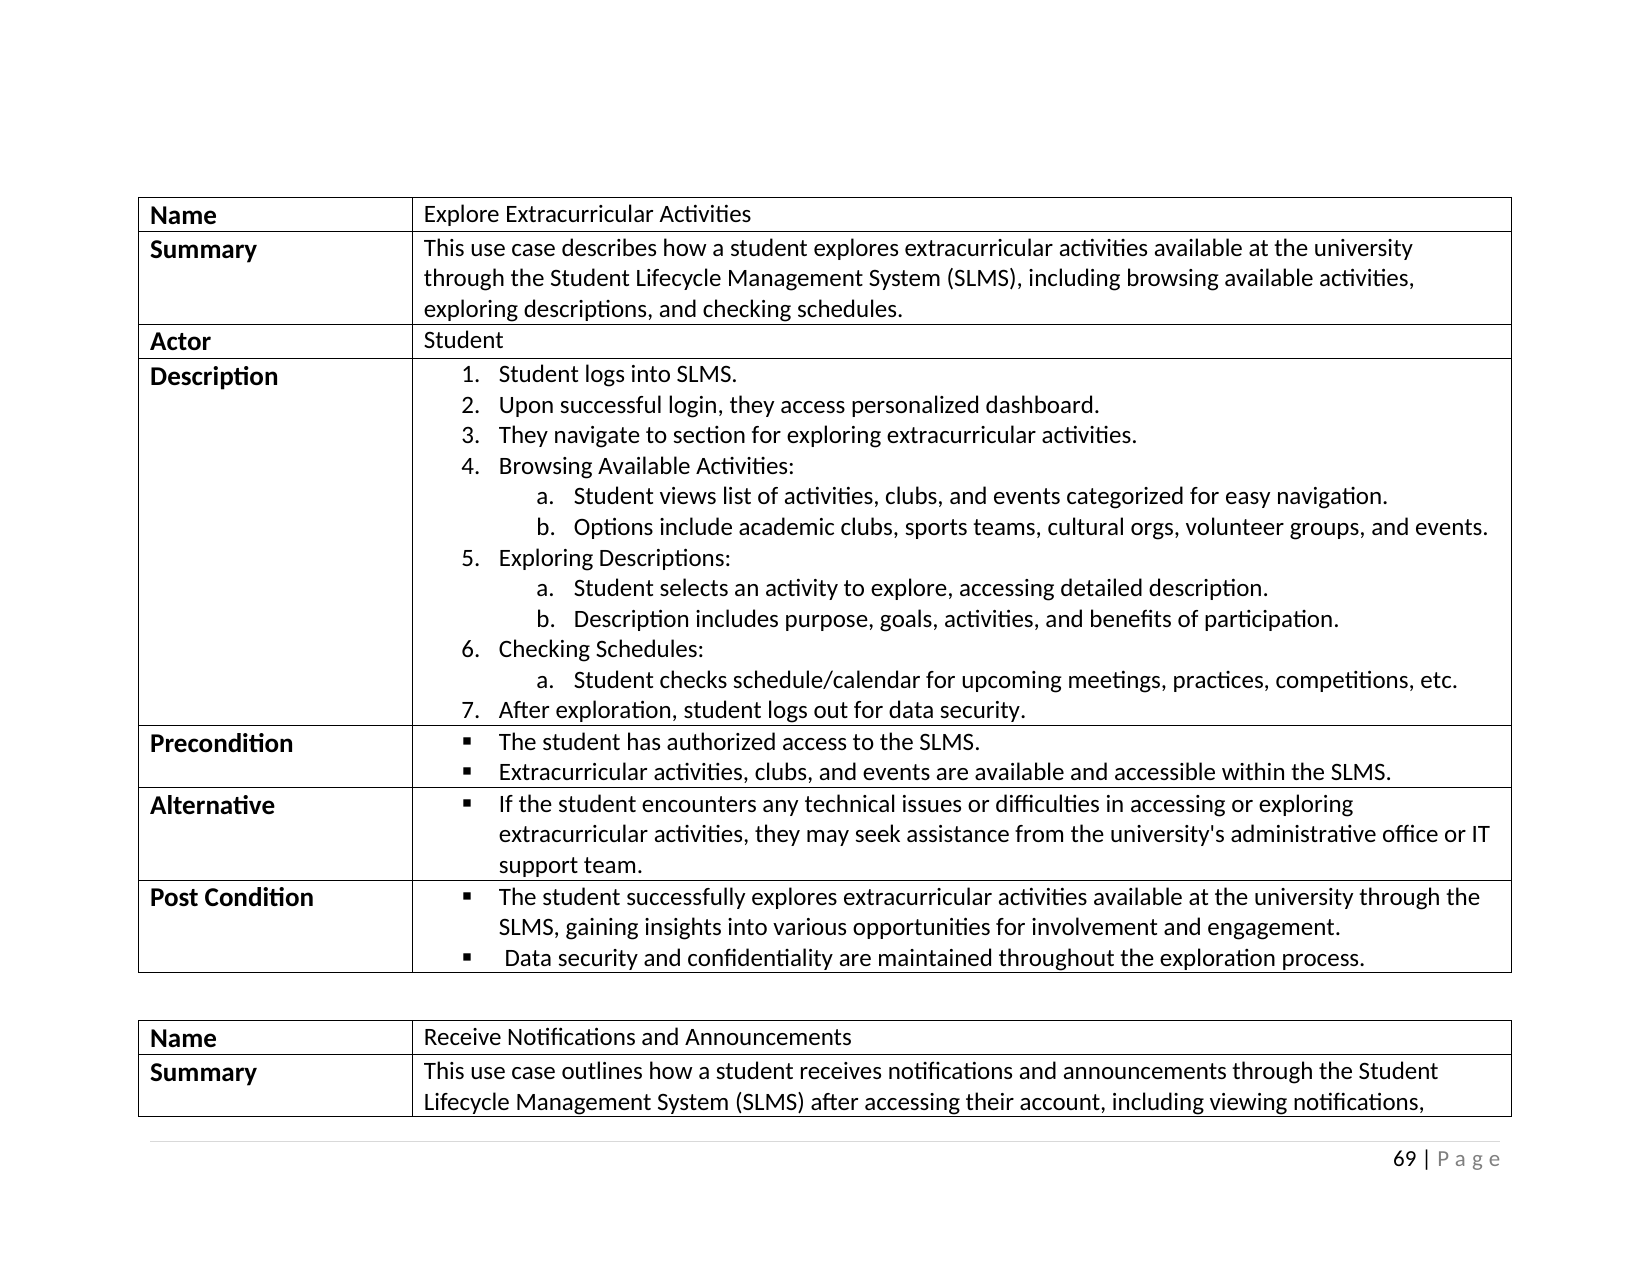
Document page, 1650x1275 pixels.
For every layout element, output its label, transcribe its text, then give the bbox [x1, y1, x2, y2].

table_cell Description [139, 359, 412, 725]
table_cell Post Condition [139, 881, 412, 972]
table_cell Student logs into SLMS. Upon successful login, they access personalized dashboard. They navigate to section for exploring extracurricular activities. Browsing Available Activities: Student views list of activities, clubs, and events categorized for easy navigation. Options include academic clubs, sports teams, cultural orgs, volunteer groups, and events. Exploring Descriptions: Student selects an activity to explore, accessing detailed description. Description includes purpose, goals, activities, and benefits of participation. Checking Schedules: Student checks schedule/calendar for upcoming meetings, practices, competitions, etc. After exploration, student logs out for data security. [413, 359, 1511, 725]
table_cell Summary [139, 1055, 412, 1116]
table_header Name [139, 198, 412, 231]
table_cell This use case describes how a student explores extracurricular activities available at the university through the Student Lifecycle Management System (SLMS), including browsing available activities, exploring descriptions, and checking schedules. [413, 232, 1511, 323]
table_cell Precondition [139, 726, 412, 787]
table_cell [413, 1055, 1511, 1116]
table_cell Alternative [139, 788, 412, 879]
table_header Name [139, 1021, 412, 1054]
table_header Receive Notifications and Announcements [413, 1021, 1511, 1054]
table_cell Actor [139, 325, 412, 358]
table_cell If the student encounters any technical issues or difficulties in accessing or exploring extracurricular activities, they may seek assistance from the university's administrative office or IT support team. [413, 788, 1511, 879]
table_cell Student [413, 325, 1511, 358]
table_cell Summary [139, 232, 412, 323]
table_header Explore Extracurricular Activities [413, 198, 1511, 231]
table_cell The student has authorized access to the SLMS. Extracurricular activities, clubs, and events are available and accessible within the SLMS. [413, 726, 1511, 787]
table_cell The student successfully explores extracurricular activities available at the university through the SLMS, gaining insights into various opportunities for involvement and engagement. Data security and confidentiality are maintained throughout the exploration process. [413, 881, 1511, 972]
